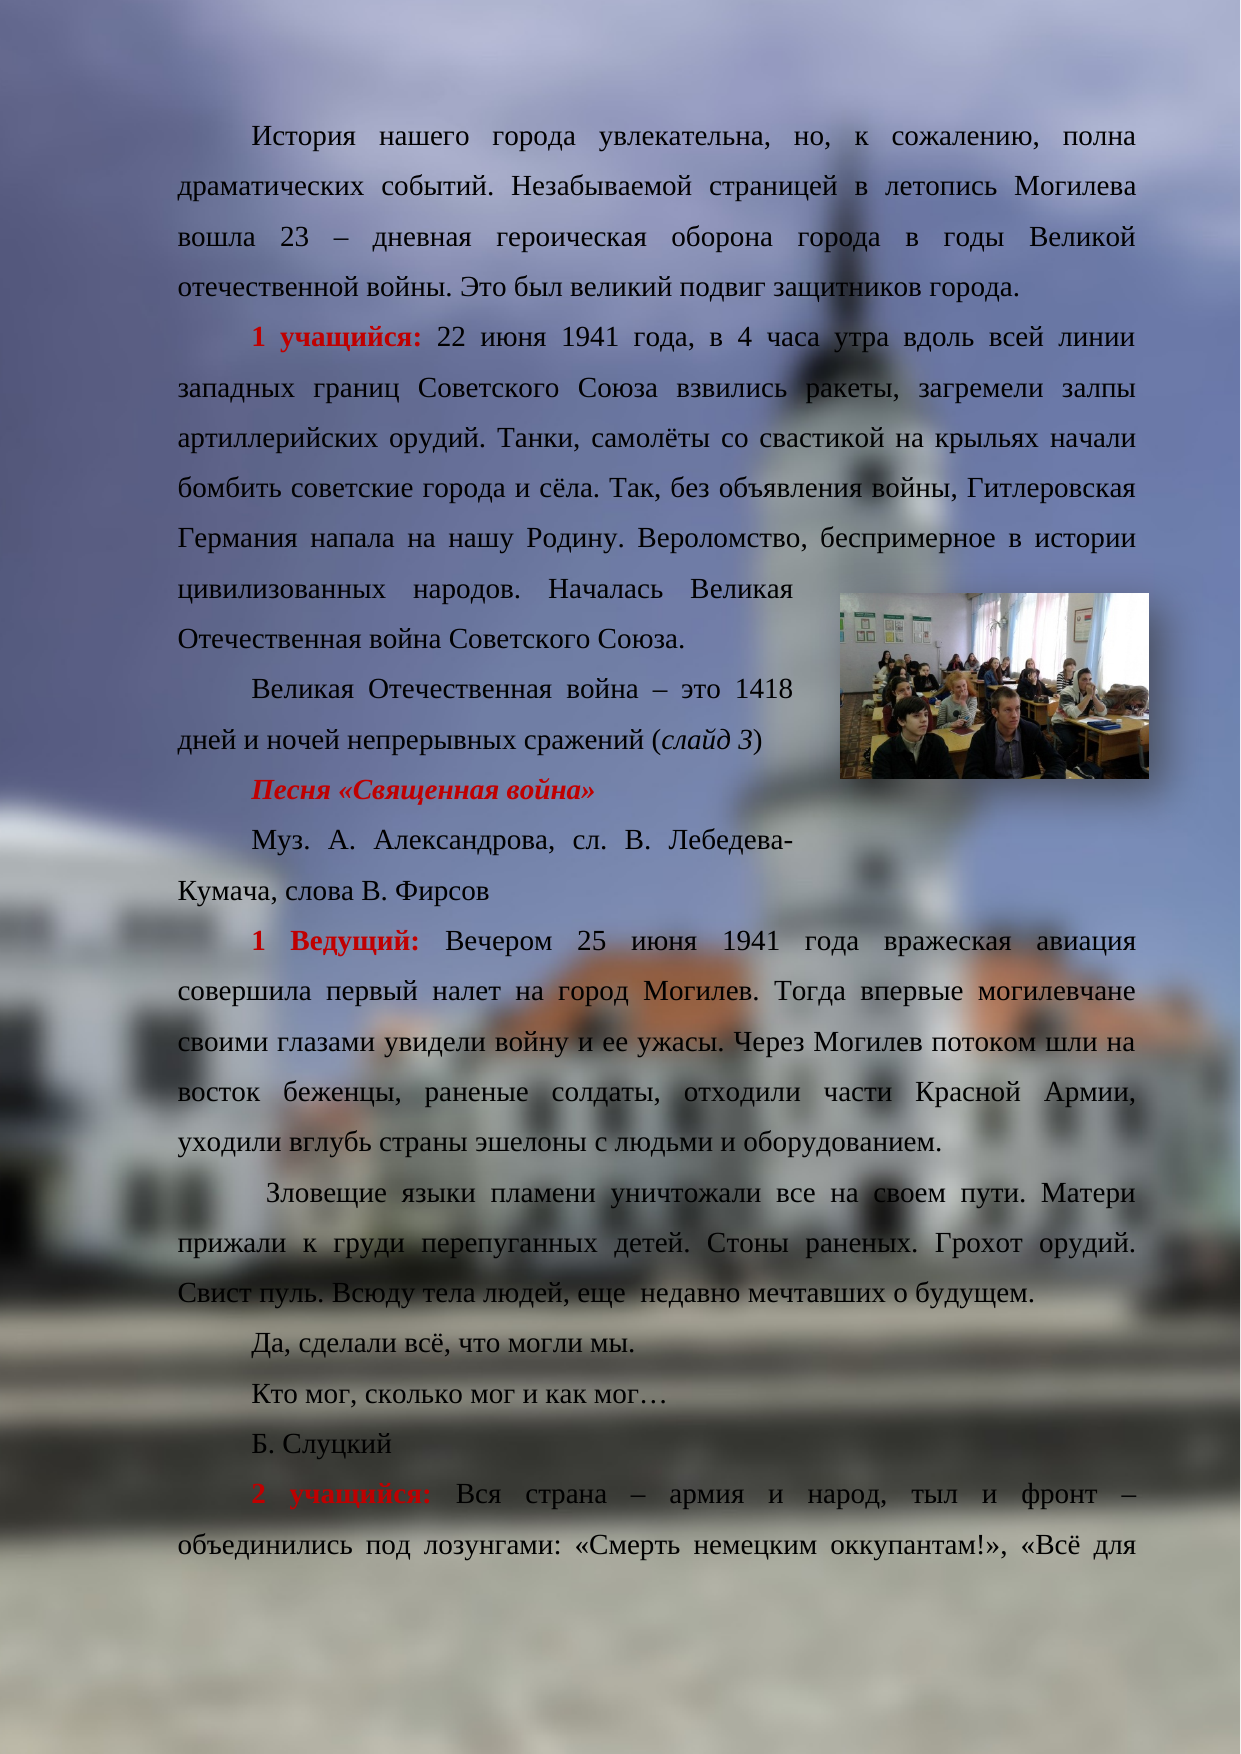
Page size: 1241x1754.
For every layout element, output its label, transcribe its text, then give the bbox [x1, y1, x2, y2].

text Муз. А. Александрова, сл. В. Лебедева-Кумача, слова В. Фирсов [177, 822, 1137, 906]
text Кто мог, сколько мог и как мог… [177, 1376, 1137, 1409]
text Великая Отечественная война – это 1418 дней и ночей непрерывных сражений (слайд 3) [177, 672, 822, 755]
text Зловещие языки пламени уничтожали все на своем пути. Матери прижали к груди перепуганных детей. Стоны раненых. Грохот орудий. Свист пуль. Всюду тела людей, еще недавно мечтавших о будущем. [177, 1175, 1137, 1309]
text Б. Слуцкий [177, 1426, 1137, 1460]
text История нашего города увлекательна, но, к сожалению, полна драматических событий. Незабываемой страницей в летопись Могилева вошла 23 – дневная героическая оборона города в годы Великой отечественной войны. Это был великий подвиг защитников города. [177, 118, 1137, 303]
text 1 Ведущий: Вечером 25 июня 1941 года вражеская авиация совершила первый налет на город Могилев. Тогда впервые могилевчане своими глазами увидели войну и ее ужасы. Через Могилев потоком шли на восток беженцы, раненые солдаты, отходили части Красной Армии, уходили вглубь страны эшелоны с людьми и оборудованием. [177, 923, 1137, 1158]
picture [0, 0, 1241, 1754]
text Песня «Священная война» [177, 772, 835, 806]
text Да, сделали всё, что могли мы. [177, 1326, 1137, 1359]
text 1 учащийся: 22 июня 1941 года, в 4 часа утра вдоль всей линии западных границ Советского Союза взвились ракеты, загремели залпы артиллерийских орудий. Танки, самолёты со свастикой на крыльях начали бомбить советские города и сёла. Так, без объявления войны, Гитлеровская Германия напала на нашу Родину. Вероломство, беспримерное в истории цивилизованных народов. Началась Великая Отечественная война Советского Союза. [177, 319, 1137, 655]
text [177, 1477, 1137, 1560]
